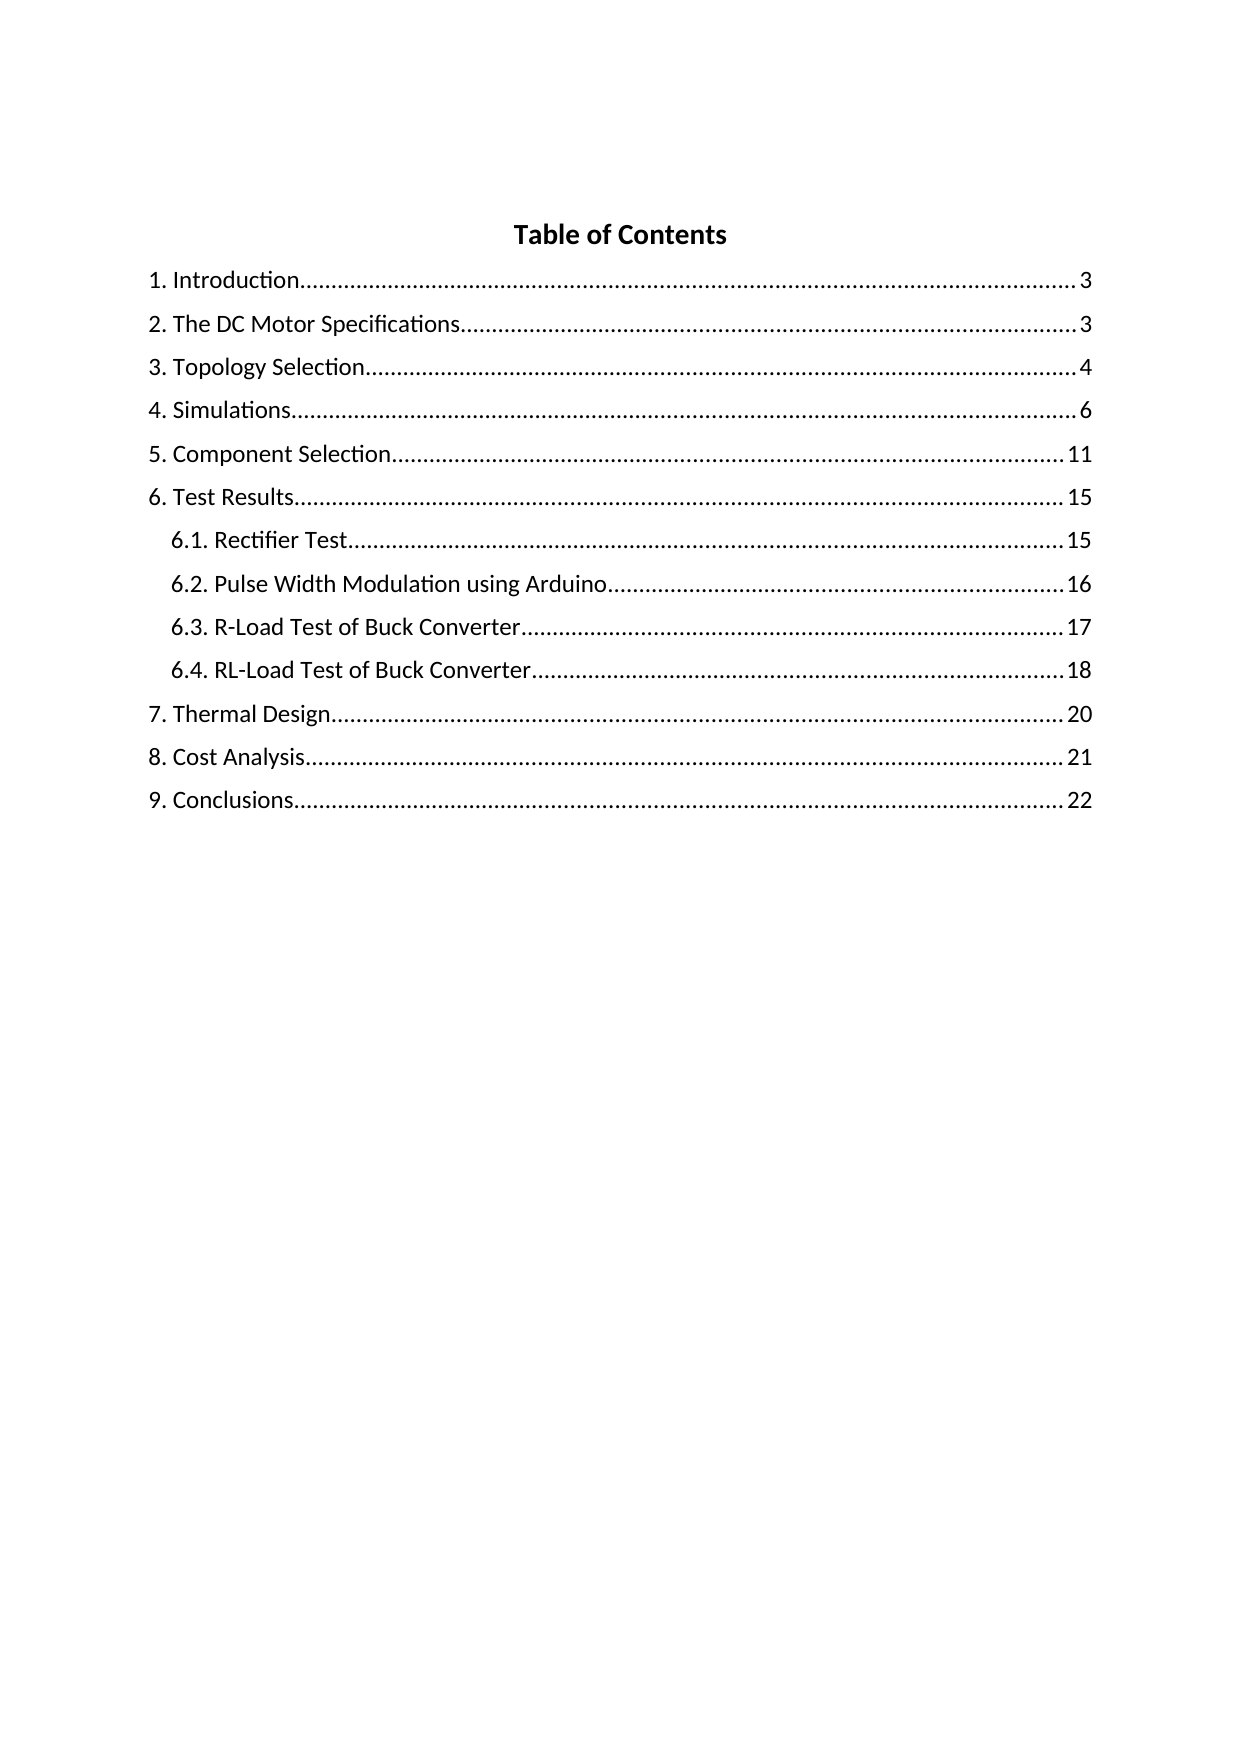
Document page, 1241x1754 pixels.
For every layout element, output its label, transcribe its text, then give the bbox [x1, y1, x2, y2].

text 6.3. R-Load Test of Buck Converter 17 [171, 611, 1093, 642]
text 6. Test Results 15 [148, 481, 1093, 512]
text 4. Simulations 6 [148, 395, 1093, 425]
text 8. Cost Analysis 21 [148, 741, 1093, 772]
text 1. Introduction 3 [148, 265, 1093, 295]
text 6.1. Rectifier Test 15 [171, 525, 1093, 555]
text 7. Thermal Design 20 [148, 698, 1093, 728]
text Table of Contents [148, 216, 1093, 251]
text 6.4. RL-Load Test of Buck Converter 18 [171, 655, 1093, 685]
text 2. The DC Motor Specifications 3 [148, 308, 1093, 338]
text 6.2. Pulse Width Modulation using Arduino 16 [171, 568, 1093, 598]
text 9. Conclusions 22 [148, 785, 1093, 815]
text 3. Topology Selection 4 [148, 351, 1093, 382]
text 5. Component Selection 11 [148, 438, 1093, 468]
